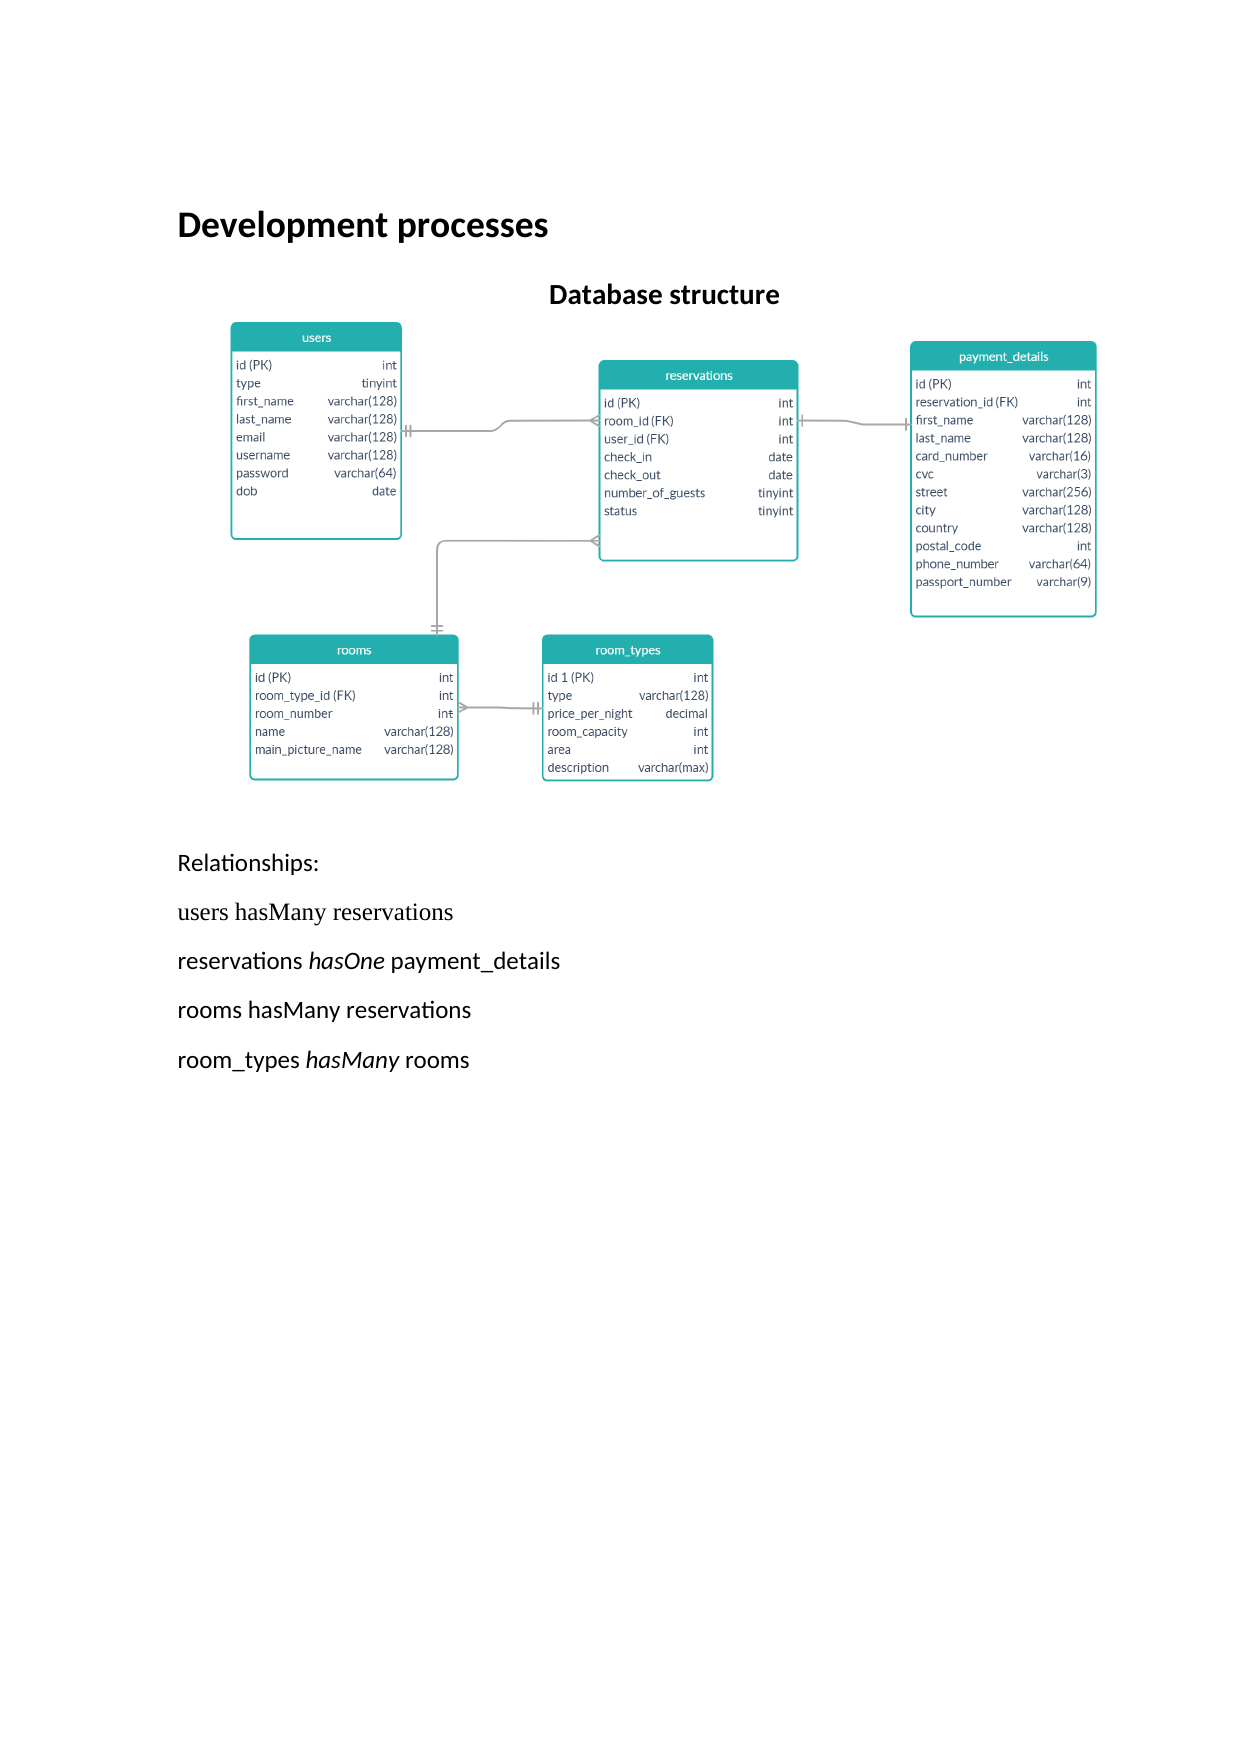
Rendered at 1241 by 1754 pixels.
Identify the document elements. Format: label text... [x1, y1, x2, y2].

text users hasMany reservations [177, 897, 1152, 926]
subtitle Development processes [177, 201, 1152, 247]
picture [224, 312, 1105, 790]
text reservations hasOne payment_details [177, 945, 1152, 975]
text Relationships: [177, 848, 1152, 878]
text room_types hasMany rooms [177, 1044, 1152, 1074]
text rooms hasMany reservations [177, 994, 1152, 1025]
